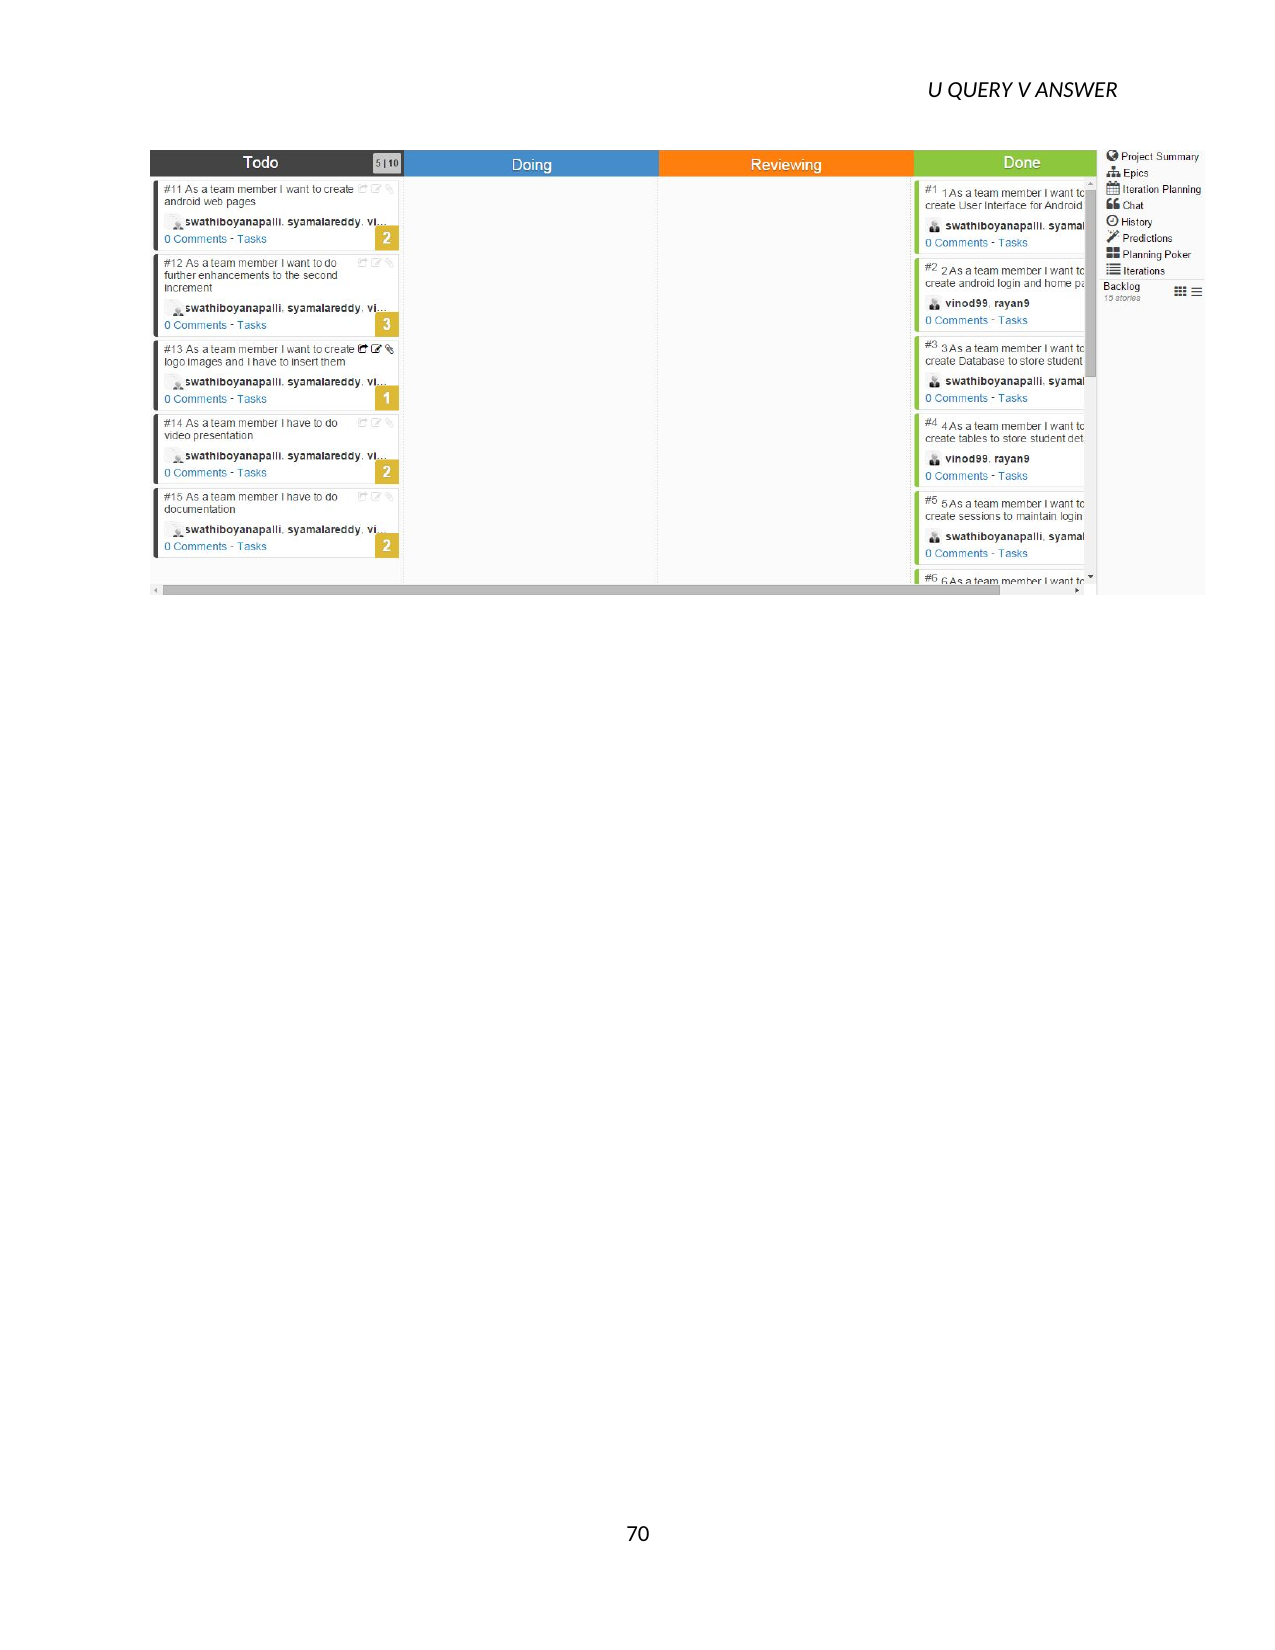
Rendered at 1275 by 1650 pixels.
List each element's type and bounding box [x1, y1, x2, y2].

picture [150, 150, 1206, 595]
